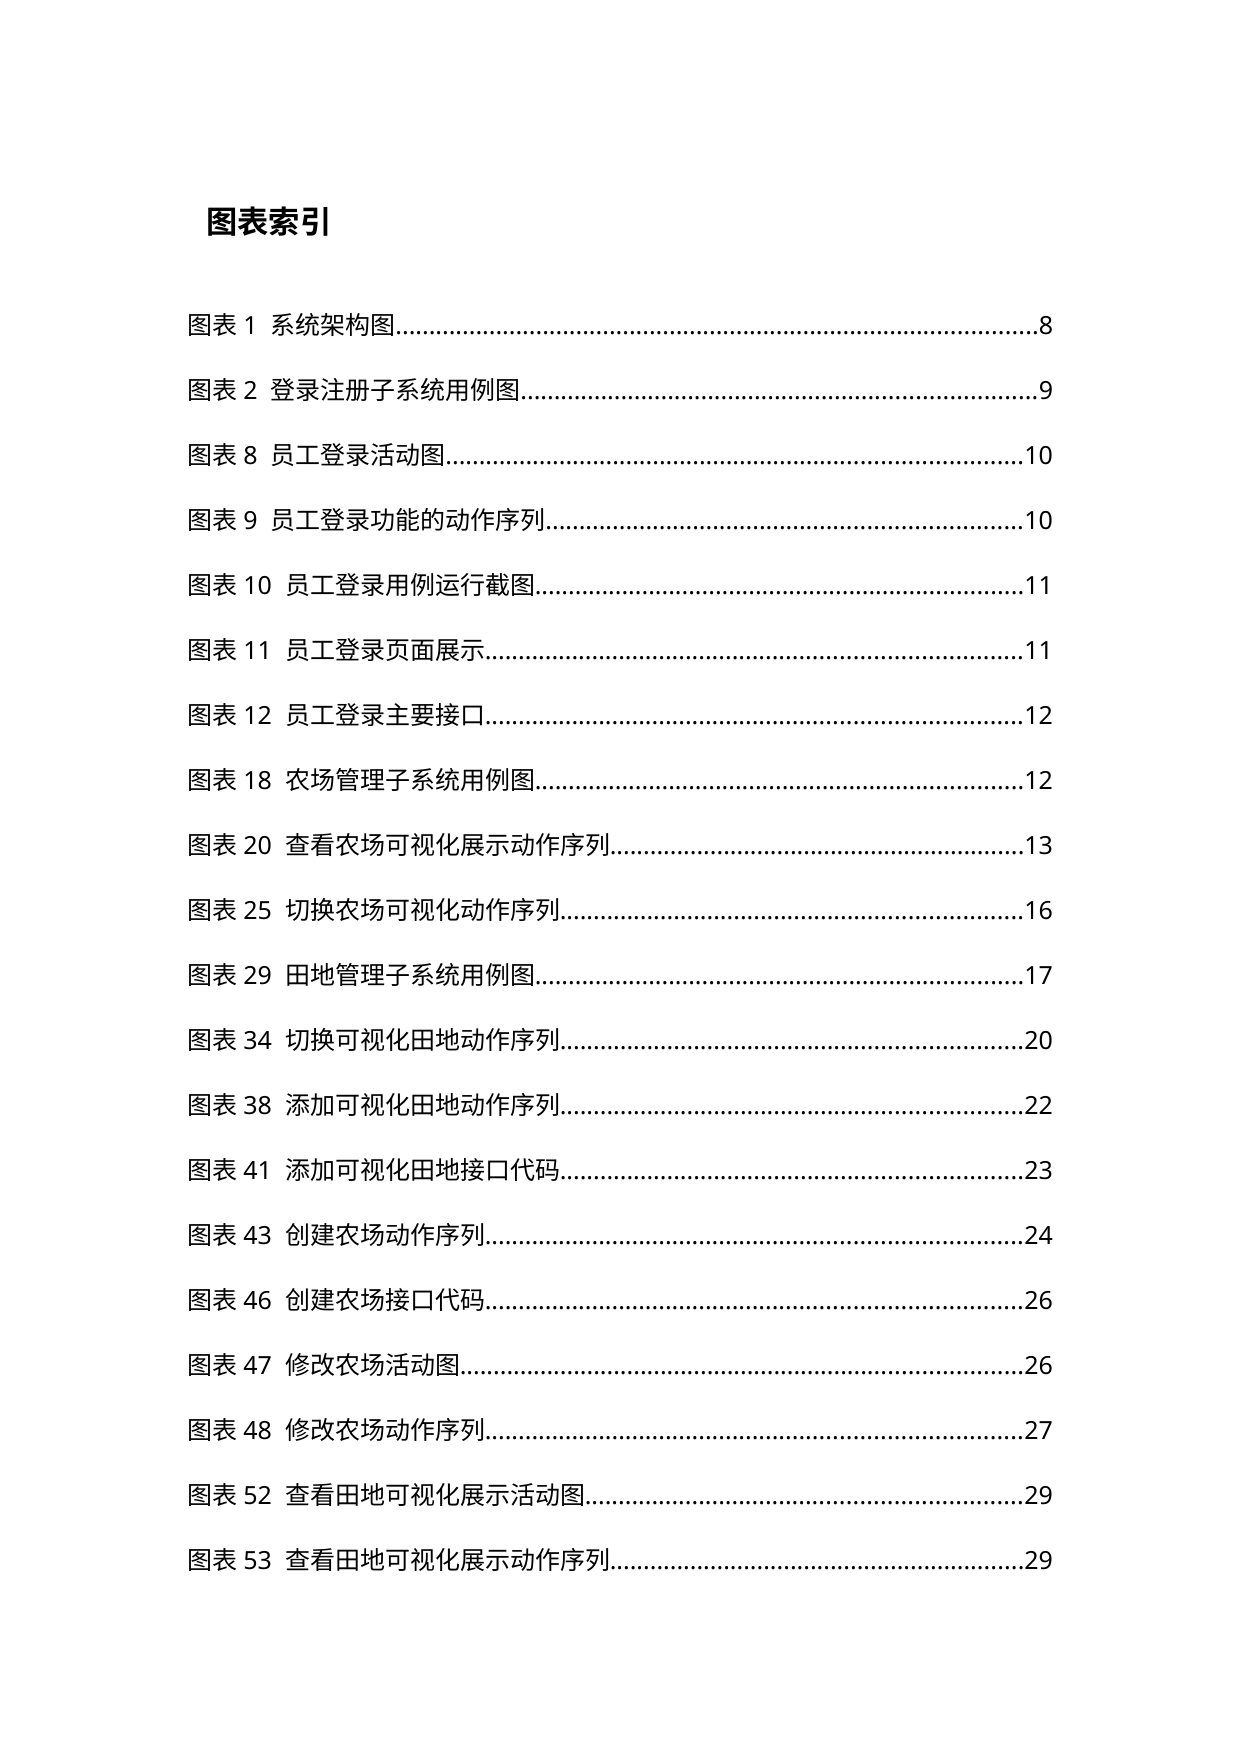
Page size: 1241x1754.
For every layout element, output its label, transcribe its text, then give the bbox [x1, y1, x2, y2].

text 图表 38 添加可视化田地动作序列 22 [187, 1071, 1053, 1136]
text 图表 9 员工登录功能的动作序列 10 [187, 486, 1053, 551]
text 图表 10 员工登录用例运行截图 11 [187, 551, 1053, 616]
text 图表 52 查看田地可视化展示活动图 29 [187, 1461, 1053, 1526]
text 图表 2 登录注册子系统用例图 9 [187, 356, 1053, 421]
text 图表 47 修改农场活动图 26 [187, 1331, 1053, 1396]
text 图表 1 系统架构图 8 [187, 291, 1053, 356]
text 图表 53 查看田地可视化展示动作序列 29 [187, 1526, 1053, 1591]
text 图表 41 添加可视化田地接口代码 23 [187, 1136, 1053, 1201]
text 图表 12 员工登录主要接口 12 [187, 681, 1053, 746]
text 图表 11 员工登录页面展示 11 [187, 616, 1053, 681]
text 图表 8 员工登录活动图 10 [187, 421, 1053, 486]
text 图表 46 创建农场接口代码 26 [187, 1266, 1053, 1331]
subtitle 图表索引 [206, 187, 1053, 252]
text 图表 34 切换可视化田地动作序列 20 [187, 1006, 1053, 1071]
text 图表 20 查看农场可视化展示动作序列 13 [187, 811, 1053, 876]
text 图表 43 创建农场动作序列 24 [187, 1201, 1053, 1266]
text 图表 29 田地管理子系统用例图 17 [187, 941, 1053, 1006]
text 图表 18 农场管理子系统用例图 12 [187, 746, 1053, 811]
text 图表 25 切换农场可视化动作序列 16 [187, 876, 1053, 941]
text 图表 48 修改农场动作序列 27 [187, 1396, 1053, 1461]
